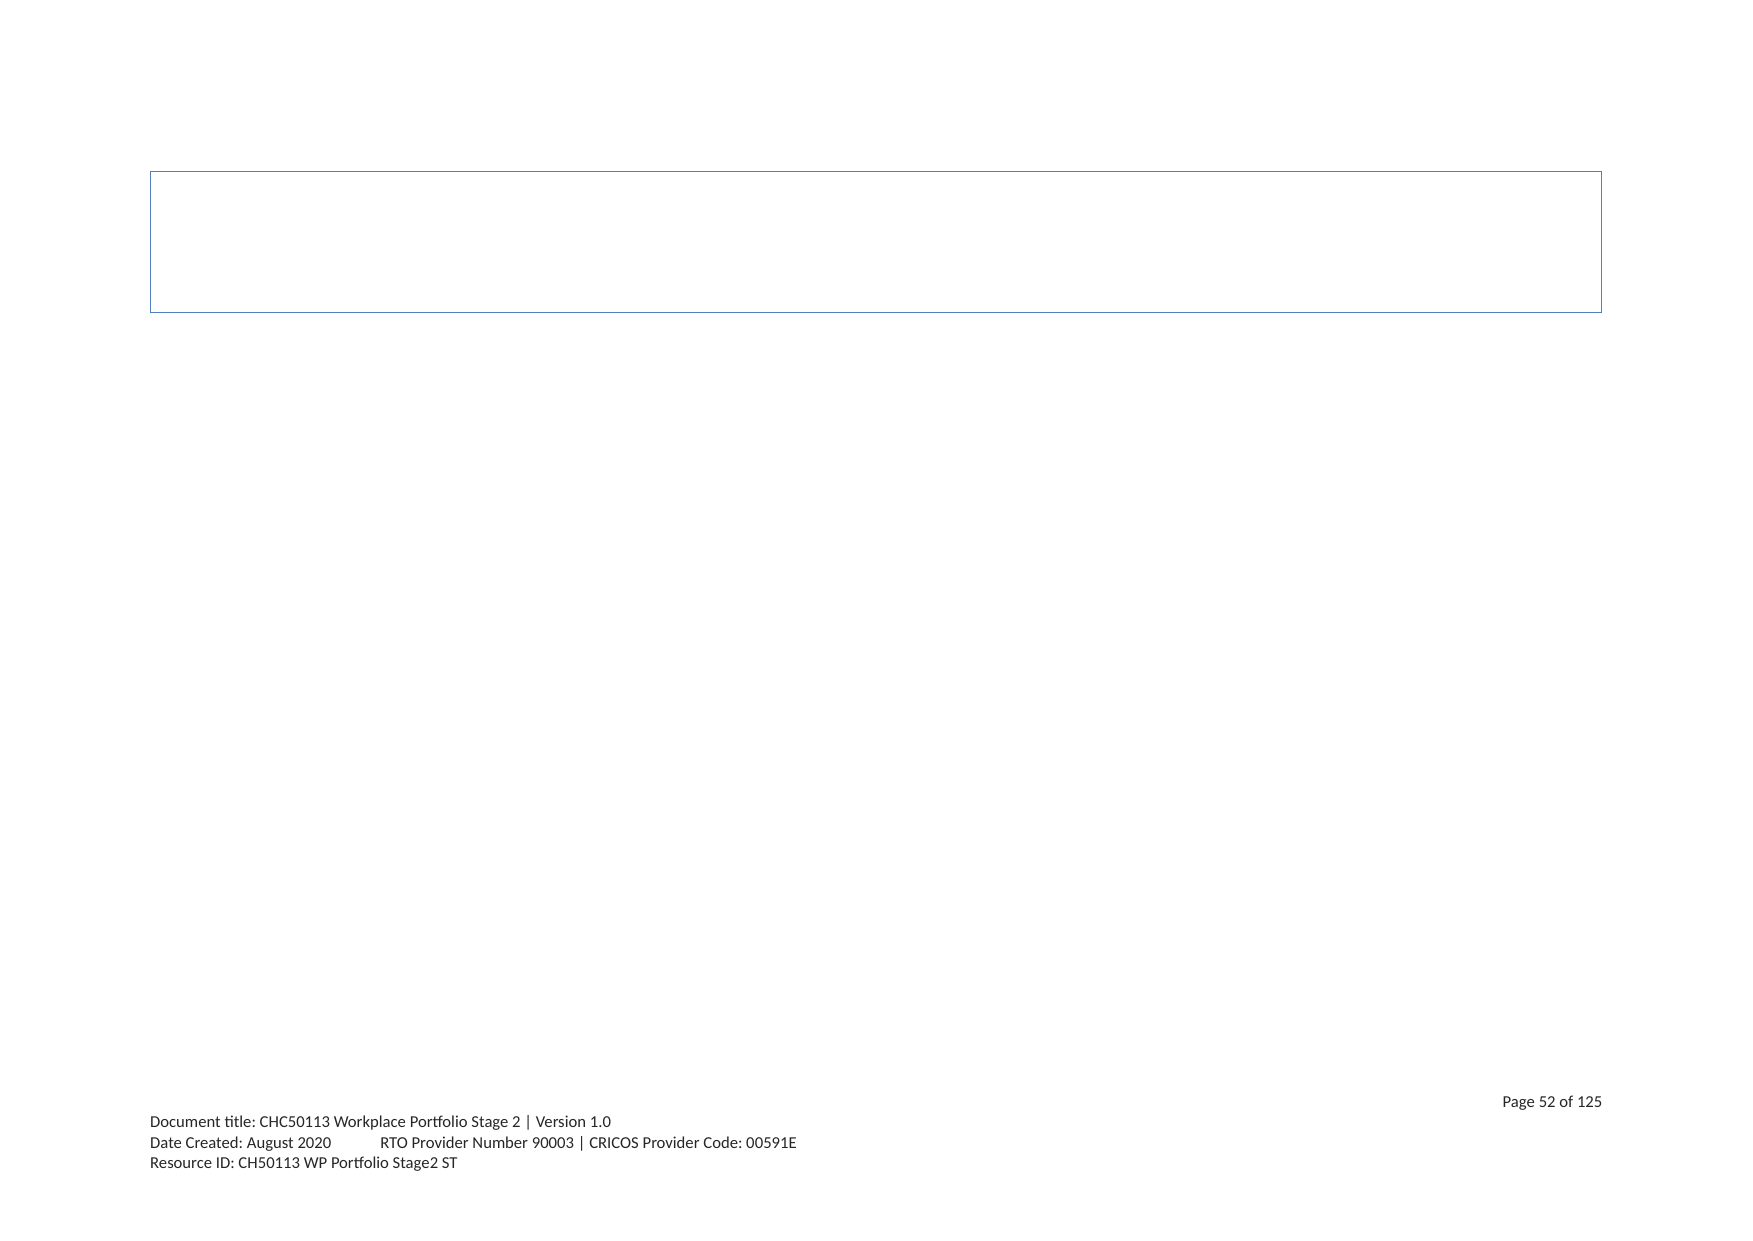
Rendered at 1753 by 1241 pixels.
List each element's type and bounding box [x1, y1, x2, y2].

table_cell [151, 172, 1601, 312]
